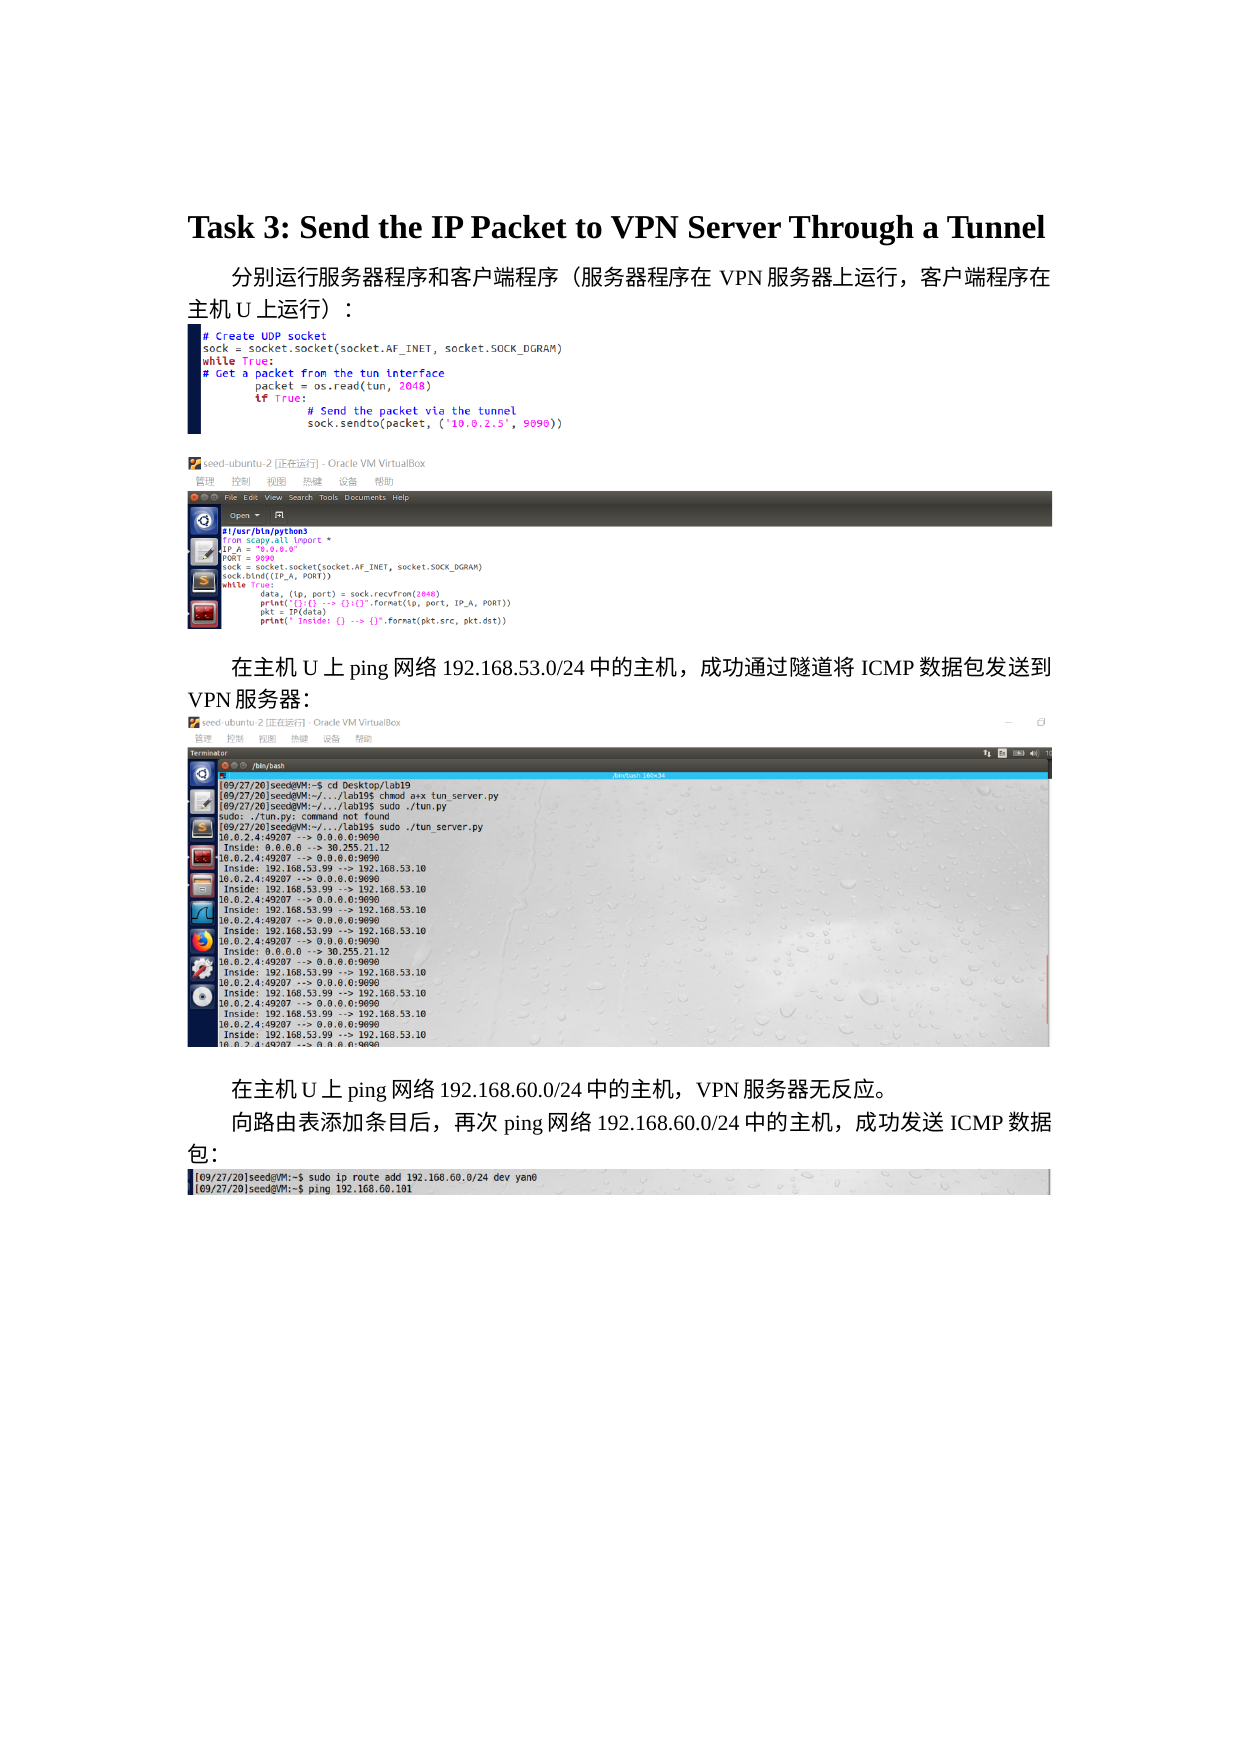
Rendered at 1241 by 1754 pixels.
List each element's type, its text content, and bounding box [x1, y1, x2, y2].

text Task 3: Send the IP Packet to VPN Server Through a Tunnel [187, 194, 1053, 259]
picture [187, 324, 1052, 434]
picture [187, 714, 1052, 1047]
picture [187, 454, 1053, 629]
text 向路由表添加条目后，再次ping网络192.168.60.0/24中的主机，成功发送ICMP数据包： [187, 1104, 1053, 1169]
text 分别运行服务器程序和客户端程序（服务器程序在VPN服务器上运行，客户端程序在主机U上运行）： [187, 259, 1053, 324]
picture [187, 1169, 1053, 1195]
text 在主机U上ping网络192.168.60.0/24中的主机，VPN服务器无反应。 [187, 1072, 1053, 1104]
text 在主机U上ping网络192.168.53.0/24中的主机，成功通过隧道将ICMP数据包发送到VPN服务器： [187, 649, 1053, 714]
